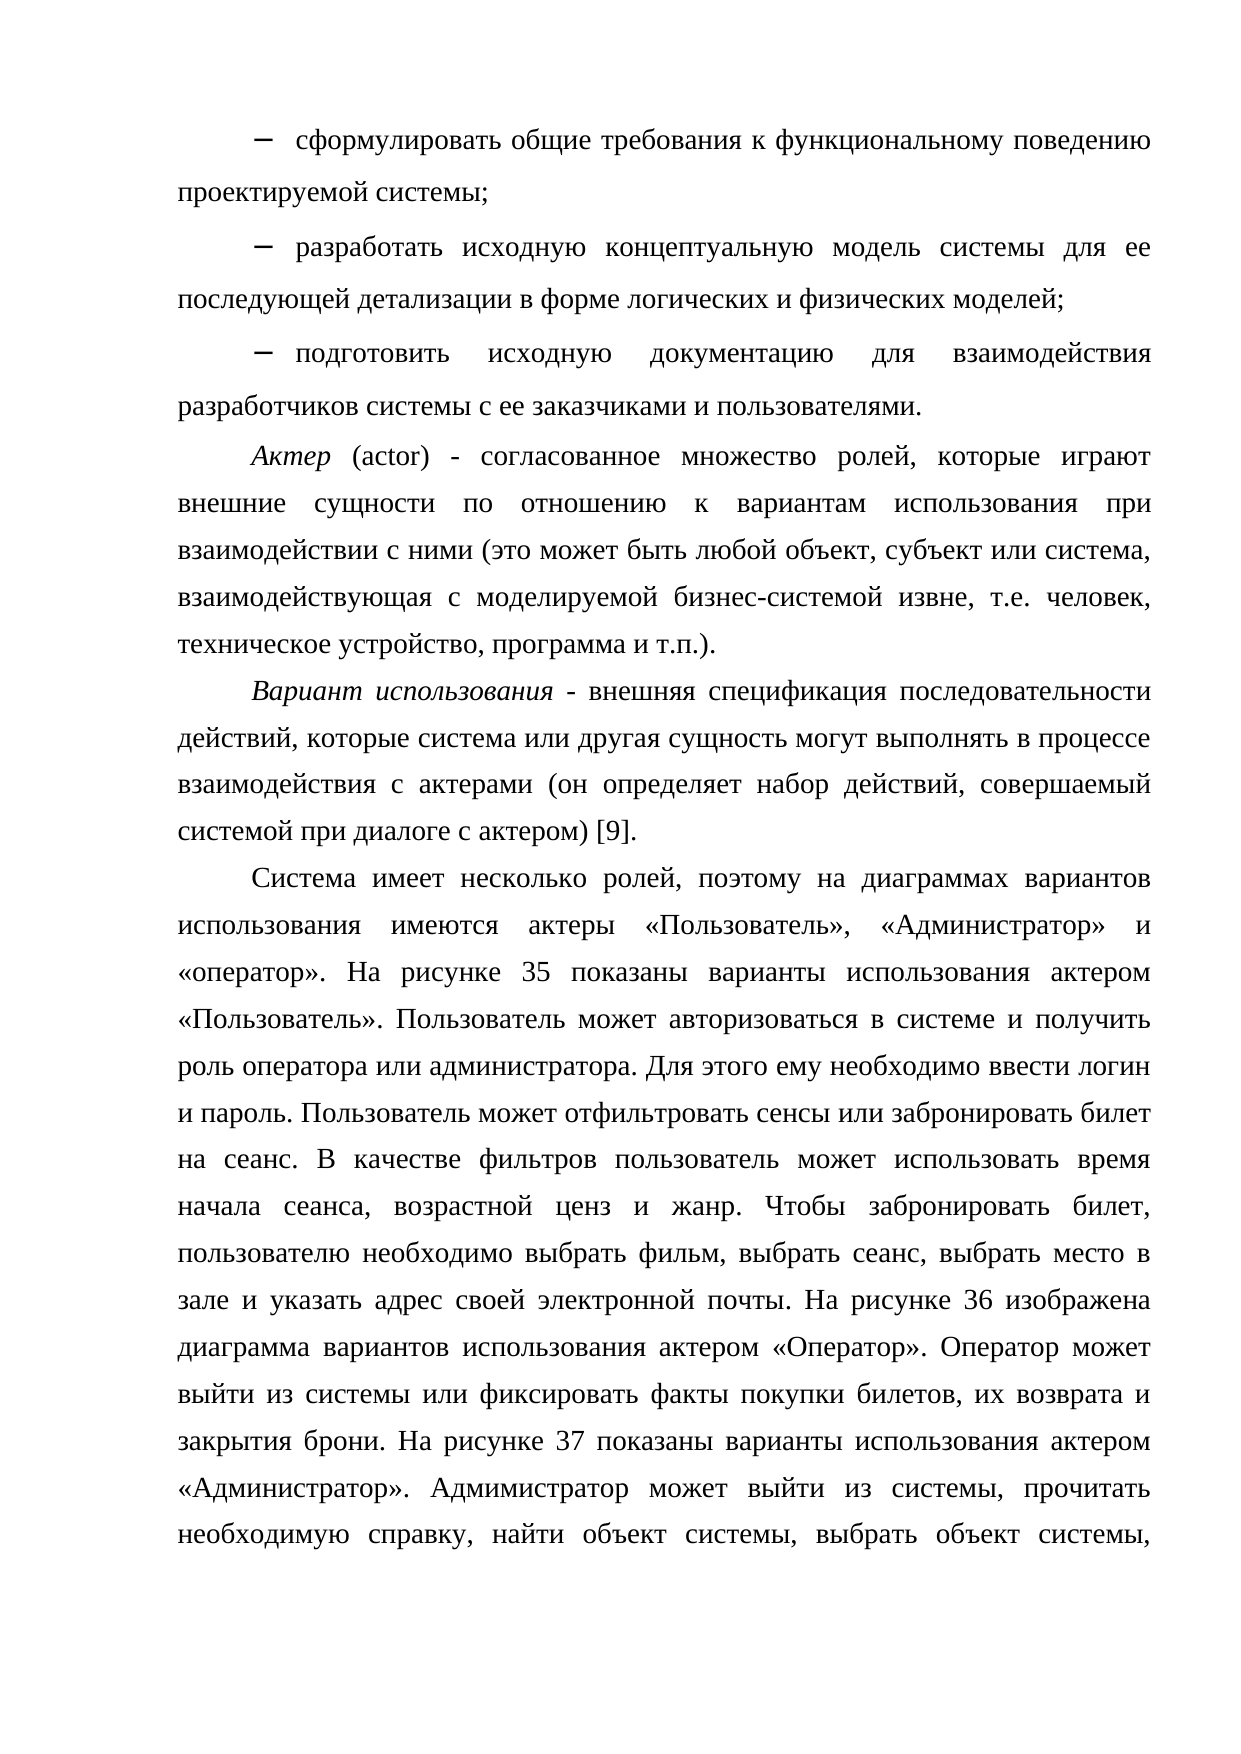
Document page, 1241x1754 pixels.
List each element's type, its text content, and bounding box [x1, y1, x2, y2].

text подготовить исходную документацию для взаимодействия разработчиков системы с ее заказчиками и пользователями. [177, 332, 1152, 422]
text Актер (actor) - согласованное множество ролей, которые играют внешние сущности по отношению к вариантам использования при взаимодействии с ними (это может быть любой объект, субъект или система, взаимодействующая с моделируемой бизнес-системой извне, т.е. человек, техническое устройство, программа и т.п.). [177, 438, 1152, 659]
text разработать исходную концептуальную модель системы для ее последующей детализации в форме логических и физических моделей; [177, 225, 1152, 315]
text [177, 860, 1152, 1550]
text Вариант использования - внешняя спецификация последовательности действий, которые система или другая сущность могут выполнять в процессе взаимодействия с актерами (он определяет набор действий, совершаемый системой при диалоге с актером) [9]. [177, 673, 1152, 847]
text сформулировать общие требования к функциональному поведению проектируемой системы; [177, 118, 1152, 208]
